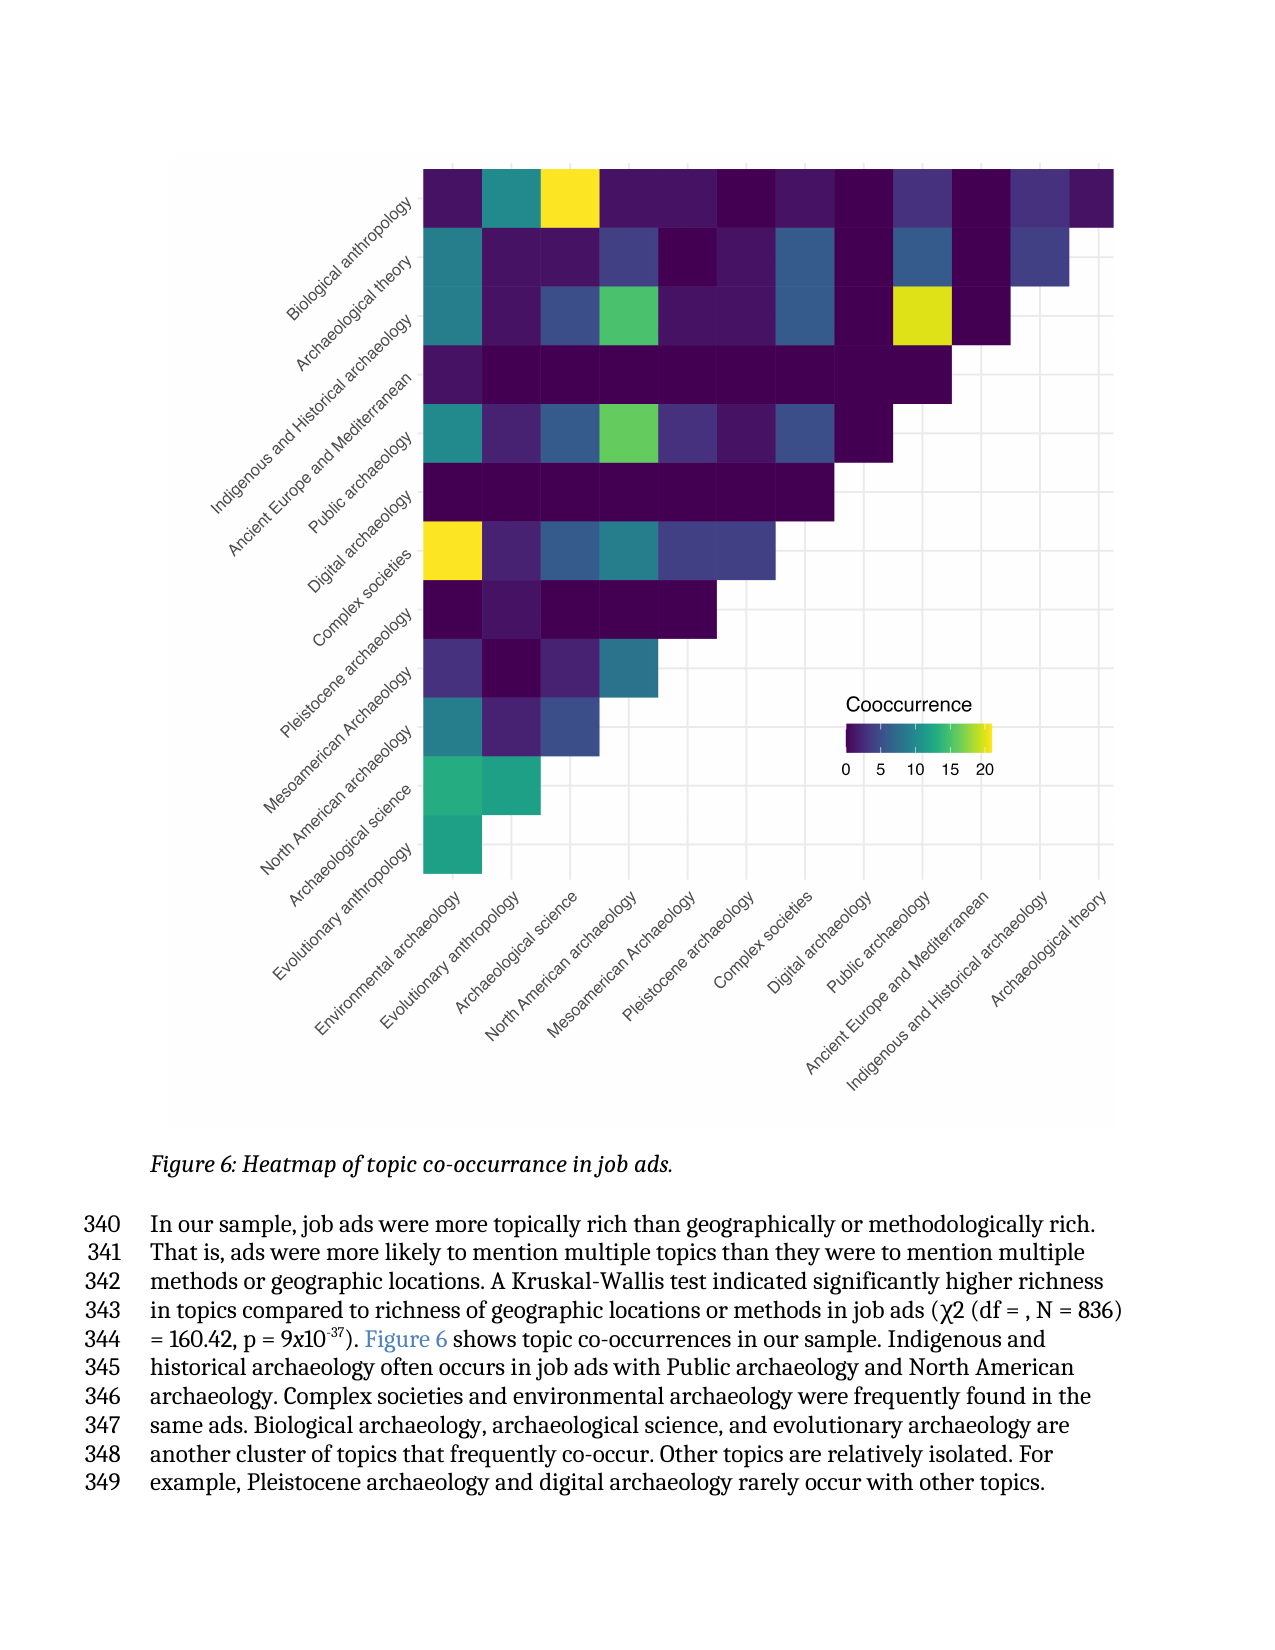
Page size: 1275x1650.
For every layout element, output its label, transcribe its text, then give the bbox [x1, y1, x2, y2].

picture [168, 153, 1114, 1129]
text In our sample, job ads were more topically rich than geographically or methodologically rich. That is, ads were more likely to mention multiple topics than they were to mention multiple methods or geographic locations. A Kruskal-Wallis test indicated significantly higher richness in topics compared to richness of geographic locations or methods in job ads (χ2 (df = , N = 836) = 160.42, p = 9x10-37). Figure 6 shows topic co-occurrences in our sample. Indigenous and historical archaeology often occurs in job ads with Public archaeology and North American archaeology. Complex societies and environmental archaeology were frequently found in the same ads. Biological archaeology, archaeological science, and evolutionary archaeology are another cluster of topics that frequently co-occur. Other topics are relatively isolated. For example, Pleistocene archaeology and digital archaeology rarely occur with other topics. [150, 1209, 1125, 1497]
table_header Figure 6: Heatmap of topic co-occurrance in job ads. [139, 150, 1114, 1191]
